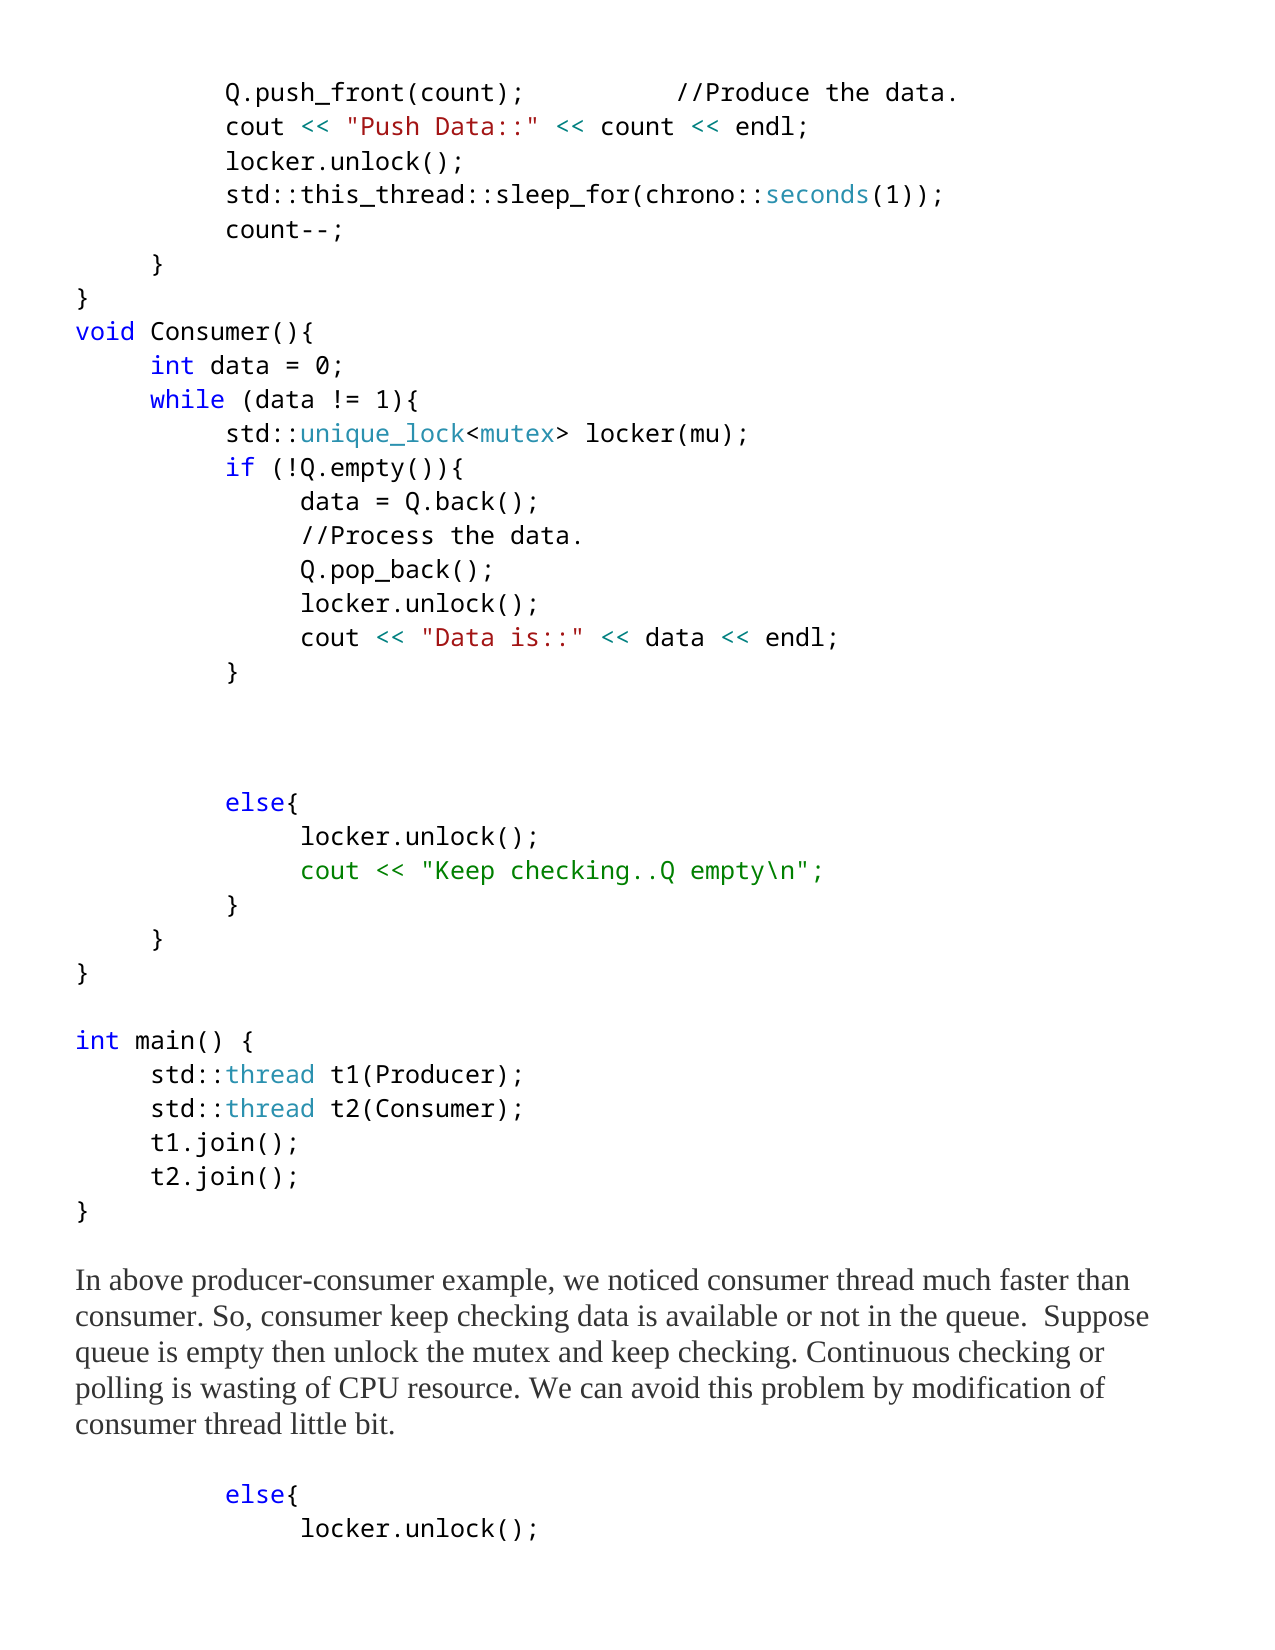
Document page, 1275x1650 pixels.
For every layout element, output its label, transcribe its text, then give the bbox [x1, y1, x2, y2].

text else{ [150, 784, 1200, 818]
text } [75, 654, 1200, 688]
text } [75, 954, 1200, 989]
text t1.join(); [75, 1125, 1200, 1159]
text else{ [150, 1477, 1200, 1511]
text locker.unlock(); [75, 586, 1200, 620]
text locker.unlock(); [75, 143, 1200, 177]
text Q.push_front(count); //Produce the data. [75, 75, 1200, 109]
text int data = 0; [75, 347, 1200, 382]
text while (data != 1){ [75, 382, 1200, 416]
text In above producer-consumer example, we noticed consumer thread much faster than consumer. So, consumer keep checking data is available or not in the queue. Suppose queue is empty then unlock the mutex and keep checking. Continuous checking or polling is wasting of CPU resource. We can avoid this problem by modification of consumer thread little bit. [75, 1261, 1200, 1441]
text int main() { [75, 1023, 1200, 1057]
text //Process the data. [75, 518, 1200, 552]
text locker.unlock(); [75, 818, 1200, 852]
text std::this_thread::sleep_for(chrono::seconds(1)); [75, 177, 1200, 211]
text cout << "Keep checking..Q empty\n"; [75, 852, 1200, 886]
text std::unique_lock<mutex> locker(mu); [75, 416, 1200, 450]
text } [75, 886, 1200, 921]
text std::thread t1(Producer); [75, 1057, 1200, 1091]
text locker.unlock(); [75, 1511, 1200, 1545]
text } [75, 1193, 1200, 1227]
text void Consumer(){ [75, 313, 1200, 347]
text std::thread t2(Consumer); [75, 1091, 1200, 1125]
text if (!Q.empty()){ [75, 450, 1200, 484]
text cout << "Data is::" << data << endl; [75, 620, 1200, 654]
text } [75, 921, 1200, 954]
text count--; [75, 211, 1200, 245]
text t2.join(); [75, 1159, 1200, 1193]
text cout << "Push Data::" << count << endl; [75, 109, 1200, 143]
text } [75, 279, 1200, 313]
text } [75, 245, 1200, 279]
text data = Q.back(); [75, 484, 1200, 518]
text Q.pop_back(); [75, 552, 1200, 586]
